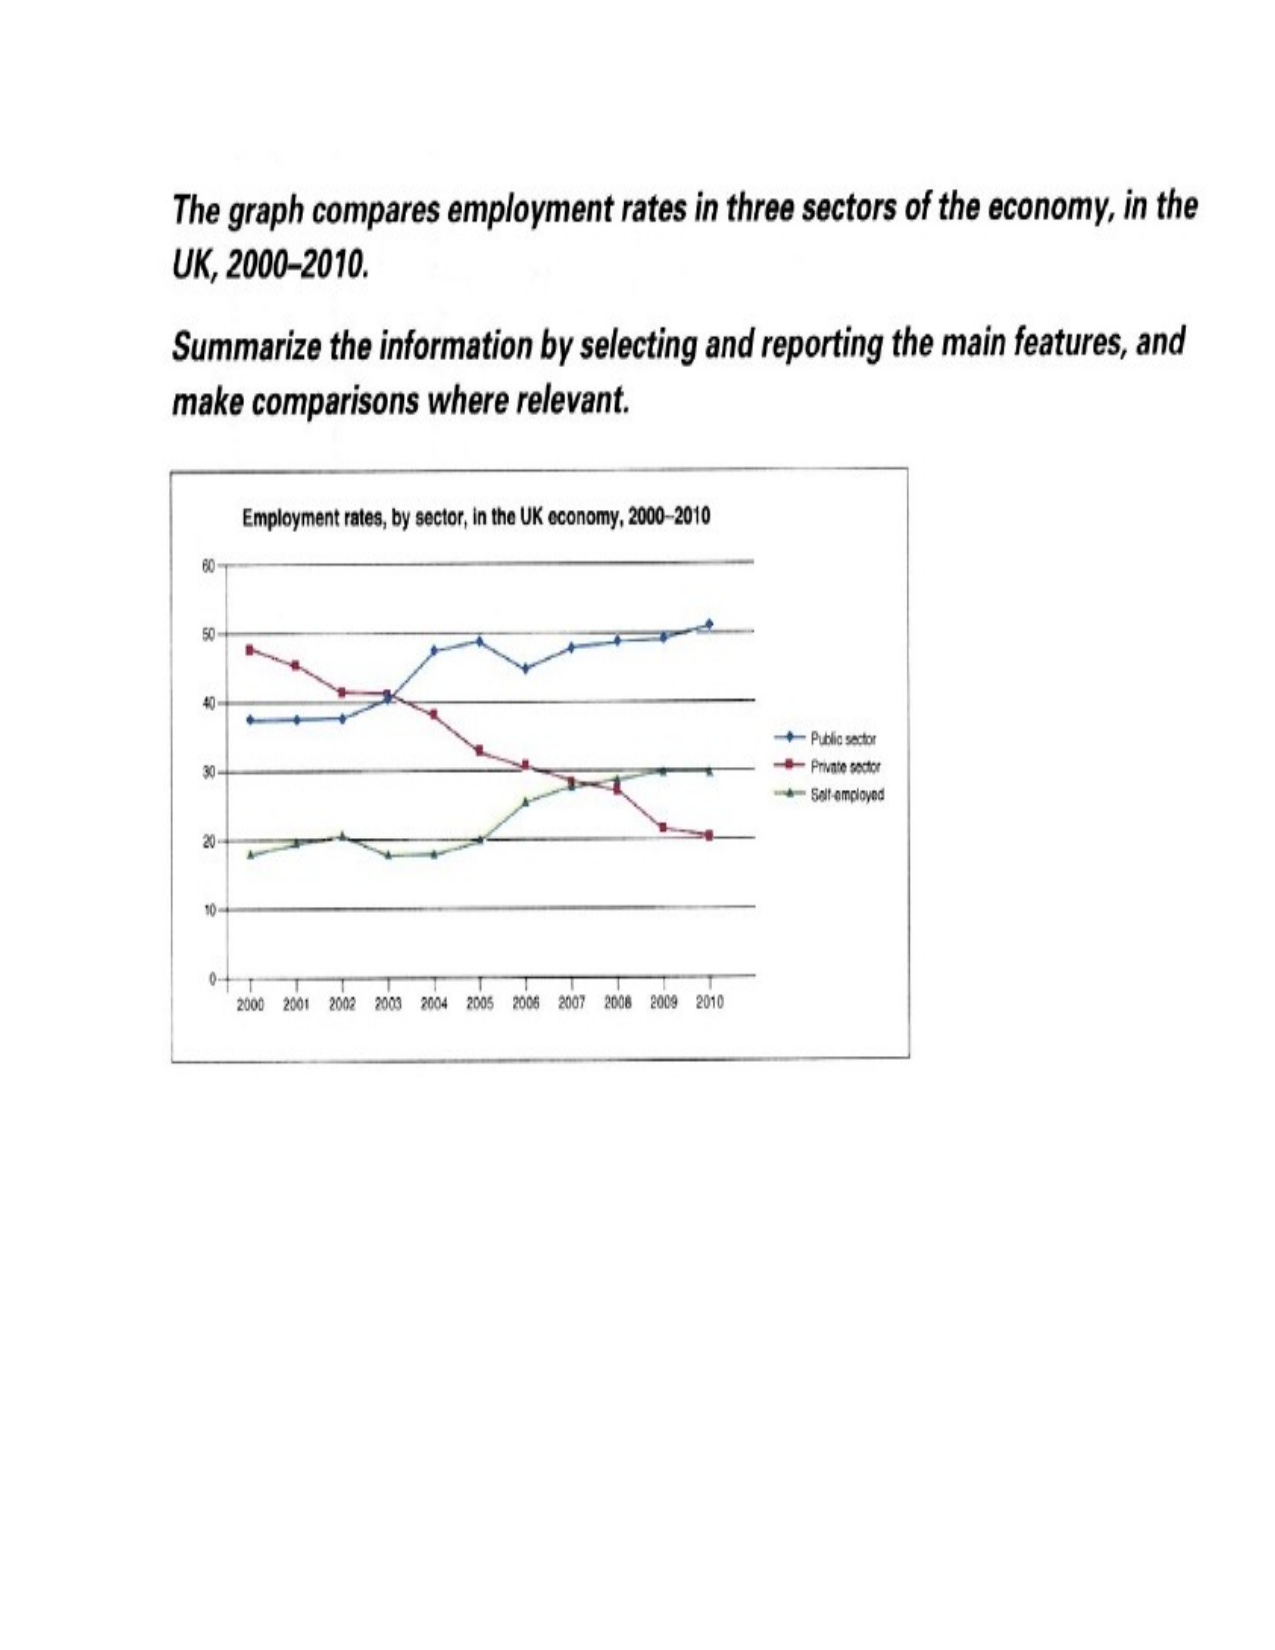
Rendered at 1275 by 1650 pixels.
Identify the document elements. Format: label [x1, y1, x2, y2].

picture [150, 150, 1233, 1094]
